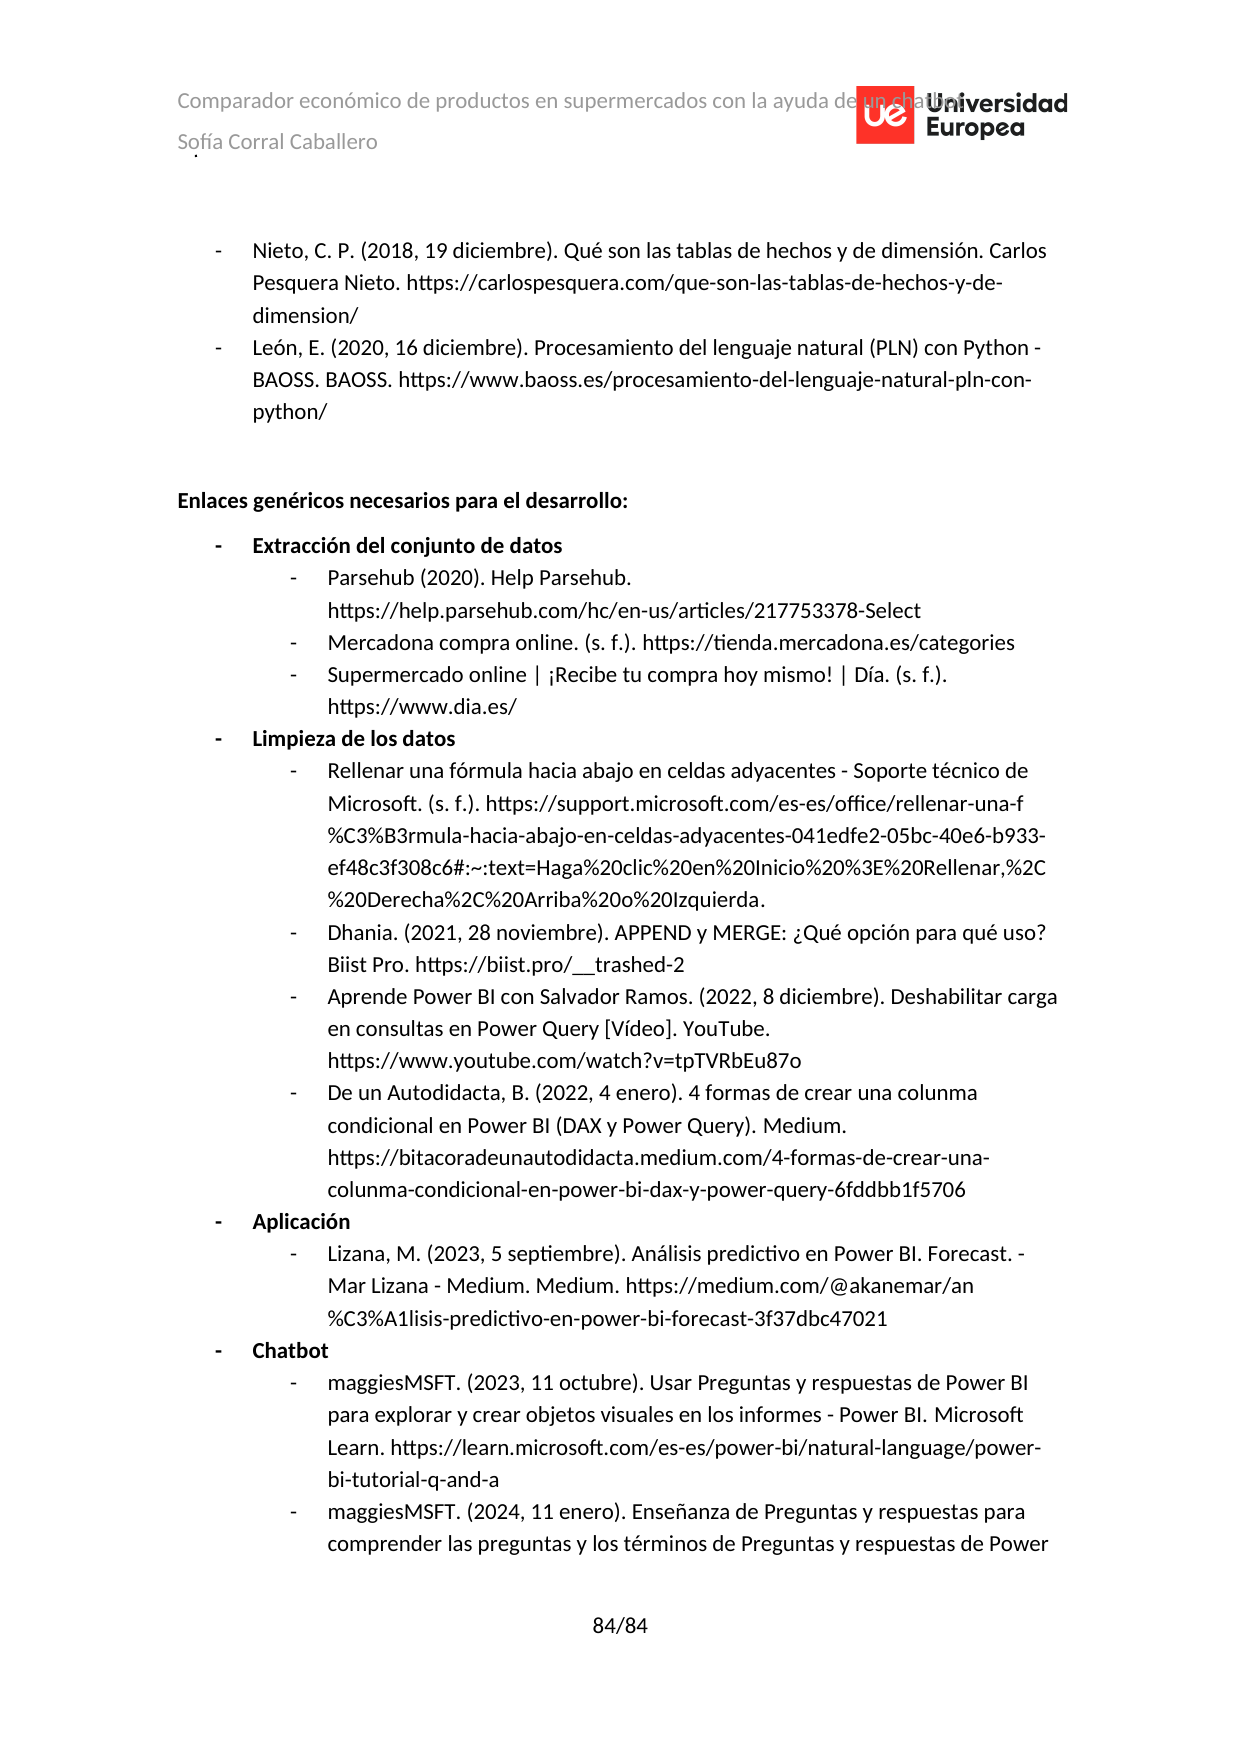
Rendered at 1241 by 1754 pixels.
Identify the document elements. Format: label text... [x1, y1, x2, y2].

list Supermercado online | ¡Recibe tu compra hoy mismo! | Día. (s. f.). https://www.dia.es/ [290, 660, 1063, 720]
list De un Autodidacta, B. (2022, 4 enero). 4 formas de crear una colunma condicional en Power BI (DAX y Power Query). Medium. https://bitacoradeunautodidacta.medium.com/4-formas-de-crear-una-colunma-condicional-en-power-bi-dax-y-power-query-6fddbb1f5706 [290, 1078, 1063, 1203]
list Lizana, M. (2023, 5 septiembre). Análisis predictivo en Power BI. Forecast. - Mar Lizana - Medium. Medium. https://medium.com/@akanemar/an%C3%A1lisis-predictivo-en-power-bi-forecast-3f37dbc47021 [290, 1239, 1063, 1332]
picture [856, 86, 1068, 144]
list Rellenar una fórmula hacia abajo en celdas adyacentes - Soporte técnico de Microsoft. (s. f.). https://support.microsoft.com/es-es/office/rellenar-una-f%C3%B3rmula-hacia-abajo-en-celdas-adyacentes-041edfe2-05bc-40e6-b933-ef48c3f308c6#:~:text=Haga%20clic%20en%20Inicio%20%3E%20Rellenar,%2C%20Derecha%2C%20Arriba%20o%20Izquierda. [290, 757, 1063, 913]
list Mercadona compra online. (s. f.). https://tienda.mercadona.es/categories [290, 628, 1063, 656]
list Aplicación [215, 1207, 1063, 1235]
list León, E. (2020, 16 diciembre). Procesamiento del lenguaje natural (PLN) con Python - BAOSS. BAOSS. https://www.baoss.es/procesamiento-del-lenguaje-natural-pln-con-python/ [215, 333, 1063, 425]
list Chatbot [215, 1336, 1063, 1364]
list Nieto, C. P. (2018, 19 diciembre). Qué son las tablas de hechos y de dimensión. Carlos Pesquera Nieto. https://carlospesquera.com/que-son-las-tablas-de-hechos-y-de-dimension/ [215, 236, 1063, 329]
list Aprende Power BI con Salvador Ramos. (2022, 8 diciembre). Deshabilitar carga en consultas en Power Query [Vídeo]. YouTube. https://www.youtube.com/watch?v=tpTVRbEu87o [290, 982, 1063, 1074]
text Enlaces genéricos necesarios para el desarrollo: [177, 487, 1063, 515]
list maggiesMSFT. (2023, 11 octubre). Usar Preguntas y respuestas de Power BI para explorar y crear objetos visuales en los informes - Power BI. Microsoft Learn. https://learn.microsoft.com/es-es/power-bi/natural-language/power-bi-tutorial-q-and-a [290, 1368, 1063, 1493]
list Dhania. (2021, 28 noviembre). APPEND y MERGE: ¿Qué opción para qué uso? Biist Pro. https://biist.pro/__trashed-2 [290, 918, 1063, 978]
list Limpieza de los datos [215, 724, 1063, 752]
list Extracción del conjunto de datos [215, 531, 1063, 559]
list Parsehub (2020). Help Parsehub. https://help.parsehub.com/hc/en-us/articles/217753378-Select [290, 563, 1063, 624]
